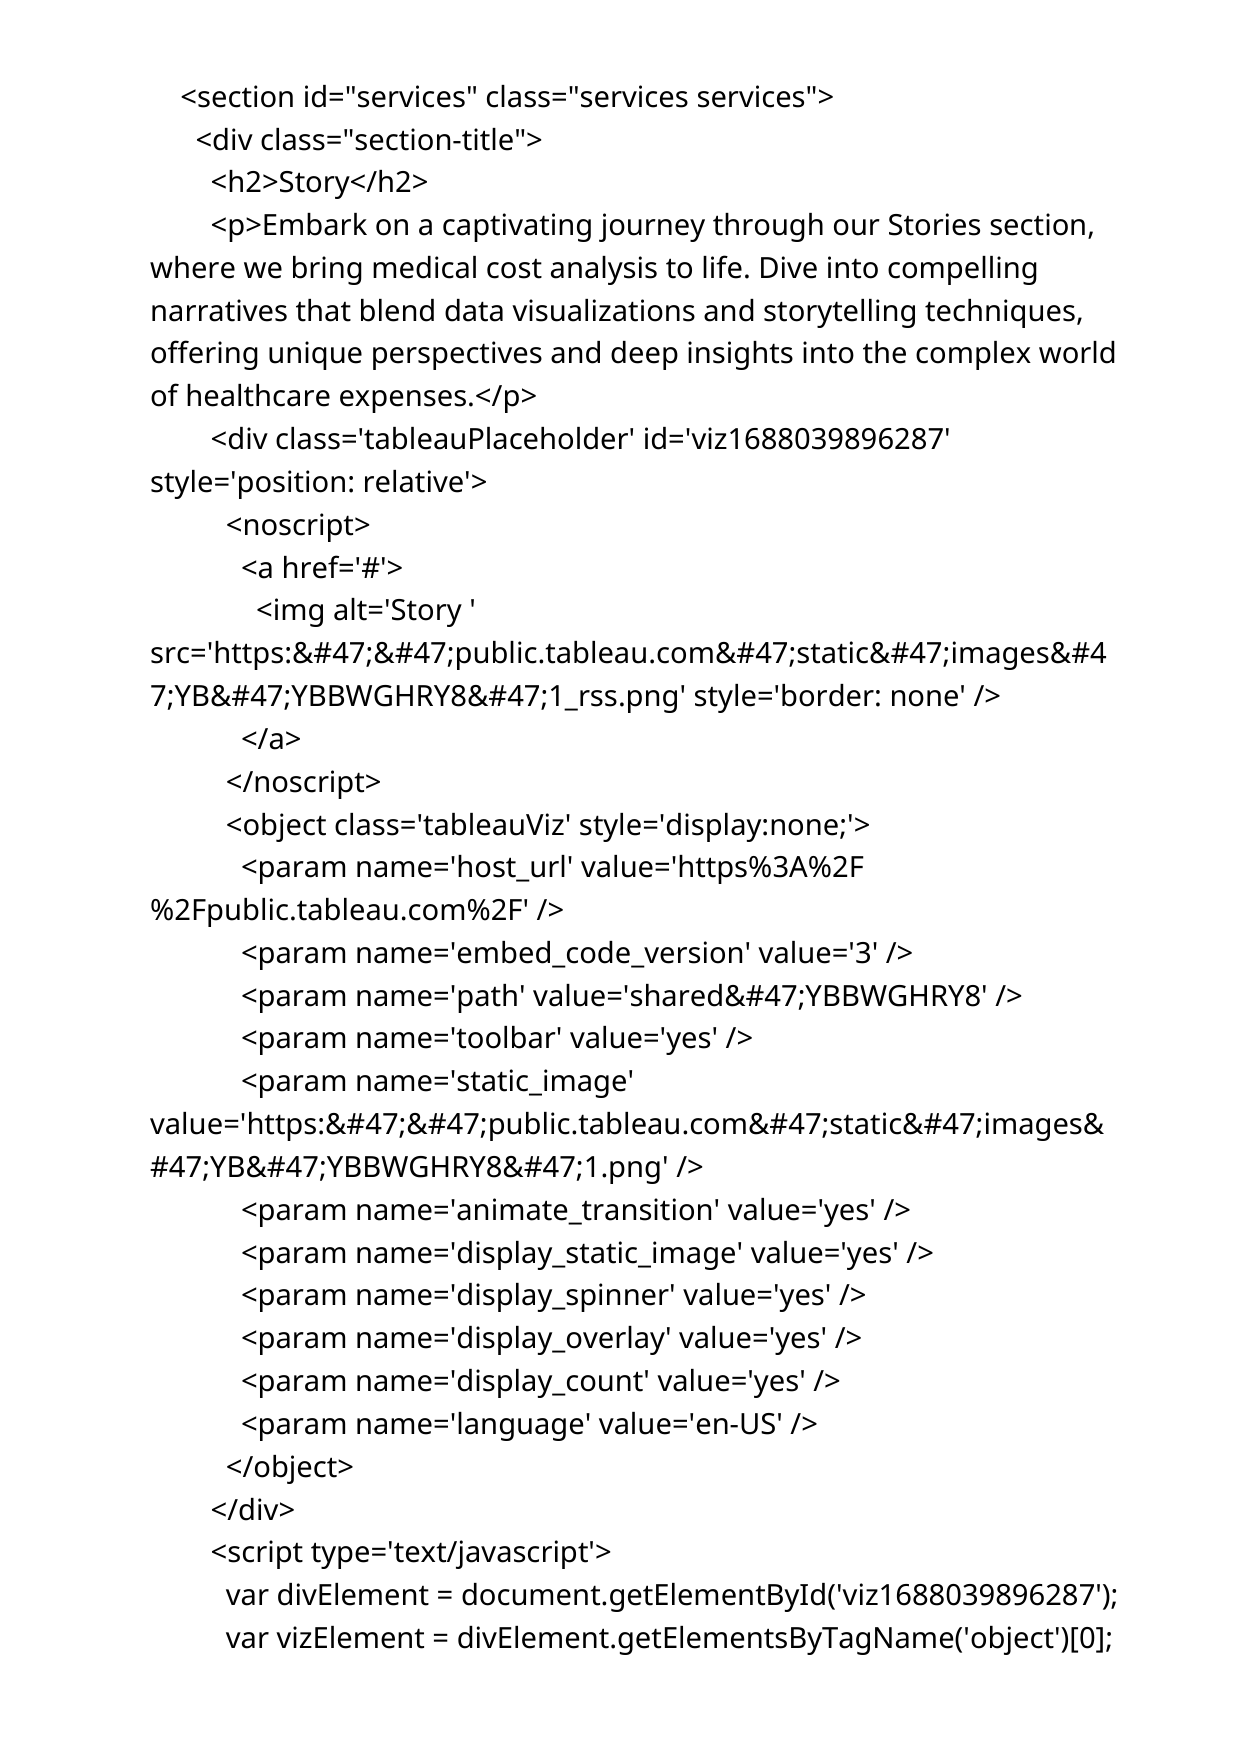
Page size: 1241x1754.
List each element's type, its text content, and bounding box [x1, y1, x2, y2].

text </a> [150, 718, 1124, 758]
text <param name='static_image' value='https:&#47;&#47;public.tableau.com&#47;static&#47;images&#47;YB&#47;YBBWGHRY8&#47;1.png' /> [150, 1061, 1124, 1186]
text <param name='language' value='en-US' /> [150, 1403, 1124, 1443]
text <param name='path' value='shared&#47;YBBWGHRY8' /> [150, 975, 1124, 1015]
text <div class="section-title"> [150, 119, 1124, 158]
text <param name='host_url' value='https%3A%2F%2Fpublic.tableau.com%2F' /> [150, 847, 1124, 929]
text <param name='toolbar' value='yes' /> [150, 1018, 1124, 1057]
text <section id="services" class="services services"> [150, 76, 1124, 116]
text <param name='display_count' value='yes' /> [150, 1360, 1124, 1400]
text </object> [150, 1446, 1124, 1486]
text <param name='display_static_image' value='yes' /> [150, 1232, 1124, 1272]
text <param name='display_spinner' value='yes' /> [150, 1275, 1124, 1314]
text <noscript> [150, 504, 1124, 544]
text <img alt='Story ' src='https:&#47;&#47;public.tableau.com&#47;static&#47;images&#47;YB&#47;YBBWGHRY8&#47;1_rss.png' style='border: none' /> [150, 590, 1124, 715]
text <div class='tableauPlaceholder' id='viz1688039896287' style='position: relative'> [150, 418, 1124, 501]
text <a href='#'> [150, 547, 1124, 587]
text var divElement = document.getElementById('viz1688039896287'); [150, 1574, 1124, 1614]
text <h2>Story</h2> [150, 162, 1124, 201]
text </noscript> [150, 761, 1124, 801]
text var vizElement = divElement.getElementsByTagName('object')[0]; [150, 1617, 1124, 1657]
text <param name='embed_code_version' value='3' /> [150, 932, 1124, 972]
text <p>Embark on a captivating journey through our Stories section, where we bring medical cost analysis to life. Dive into compelling narratives that blend data visualizations and storytelling techniques, offering unique perspectives and deep insights into the complex world of healthcare expenses.</p> [150, 204, 1124, 415]
text <param name='display_overlay' value='yes' /> [150, 1317, 1124, 1357]
text </div> [150, 1489, 1124, 1528]
text <script type='text/javascript'> [150, 1532, 1124, 1571]
text <object class='tableauViz' style='display:none;'> [150, 804, 1124, 843]
text <param name='animate_transition' value='yes' /> [150, 1189, 1124, 1229]
